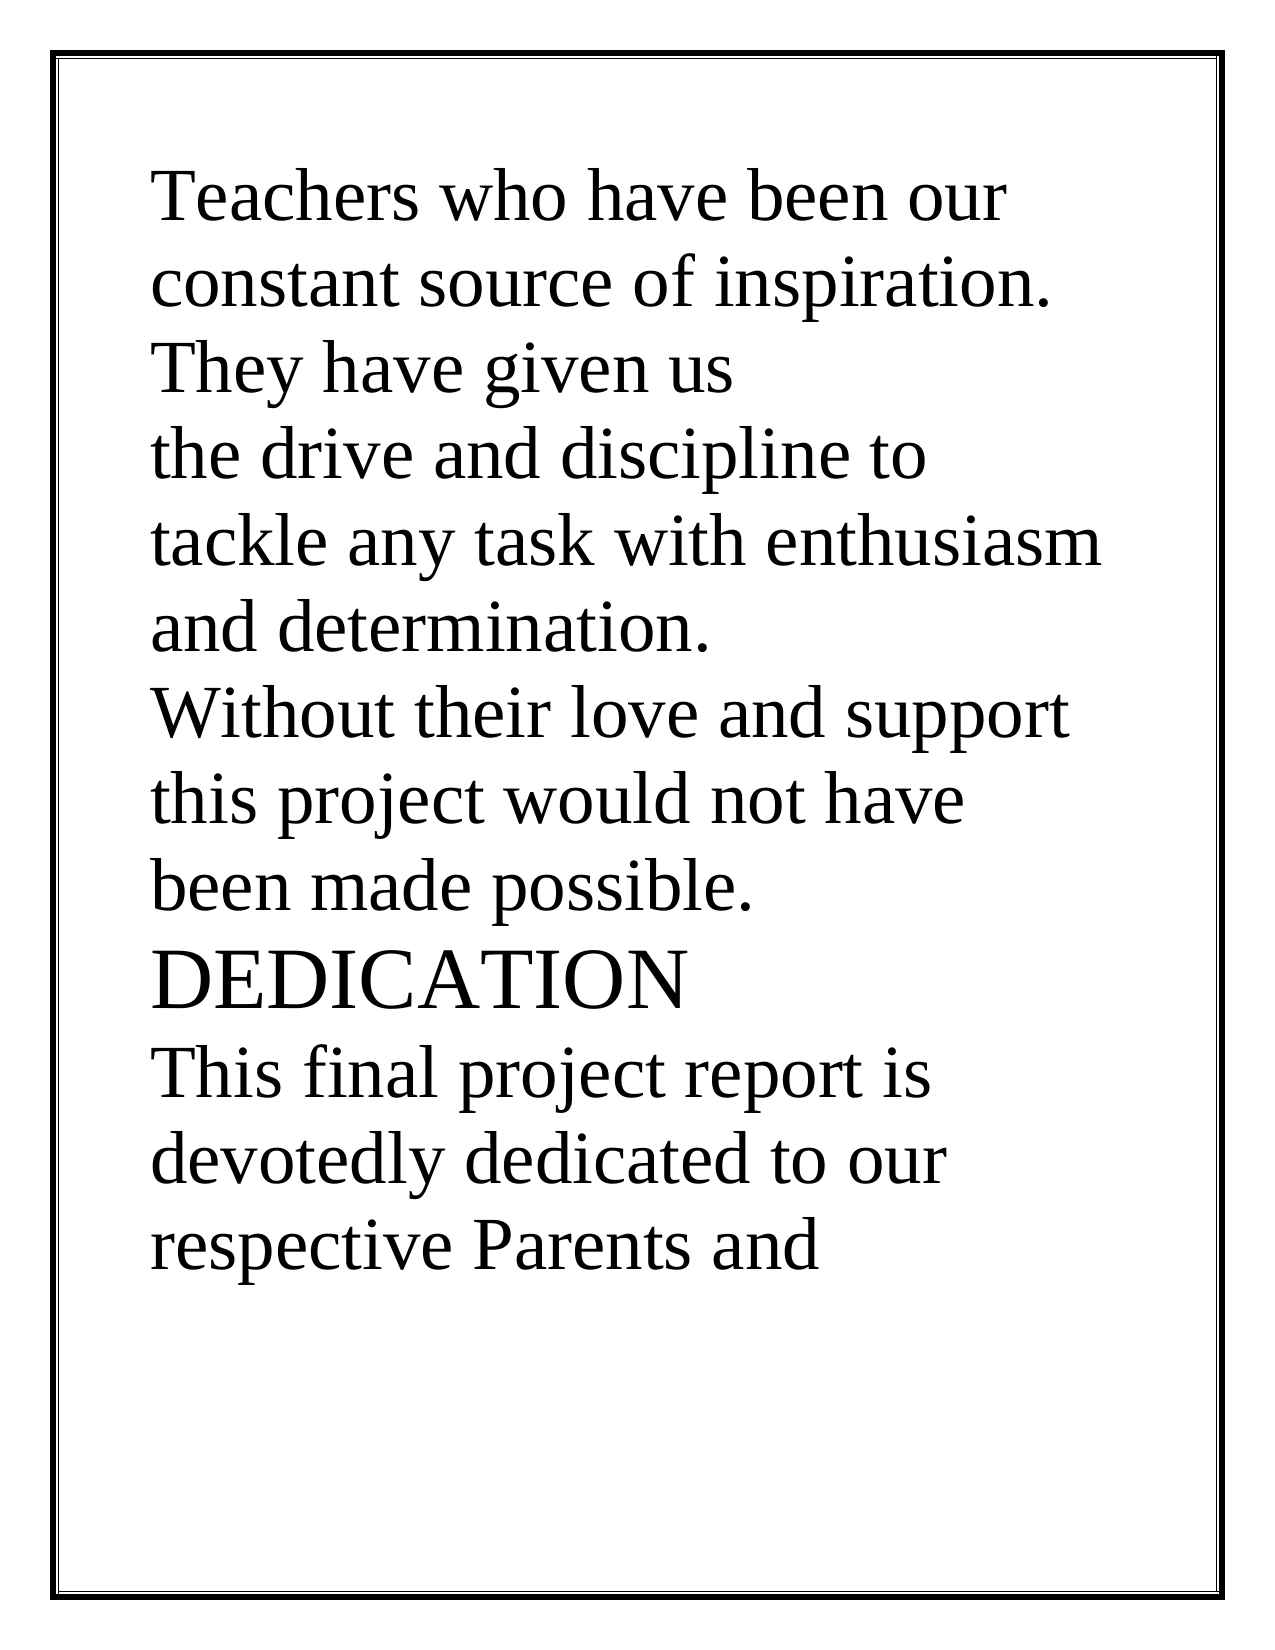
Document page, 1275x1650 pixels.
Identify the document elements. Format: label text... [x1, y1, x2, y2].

text Teachers who have been our constant source of inspiration. They have given us [150, 150, 1125, 409]
text the drive and discipline to tackle any task with enthusiasm and determination. [150, 409, 1125, 667]
text This final project report is devotedly dedicated to our respective Parents and [150, 1027, 1125, 1286]
text Without their love and support this project would not have been made possible. [150, 667, 1125, 926]
text DEDICATION [150, 926, 1125, 1027]
